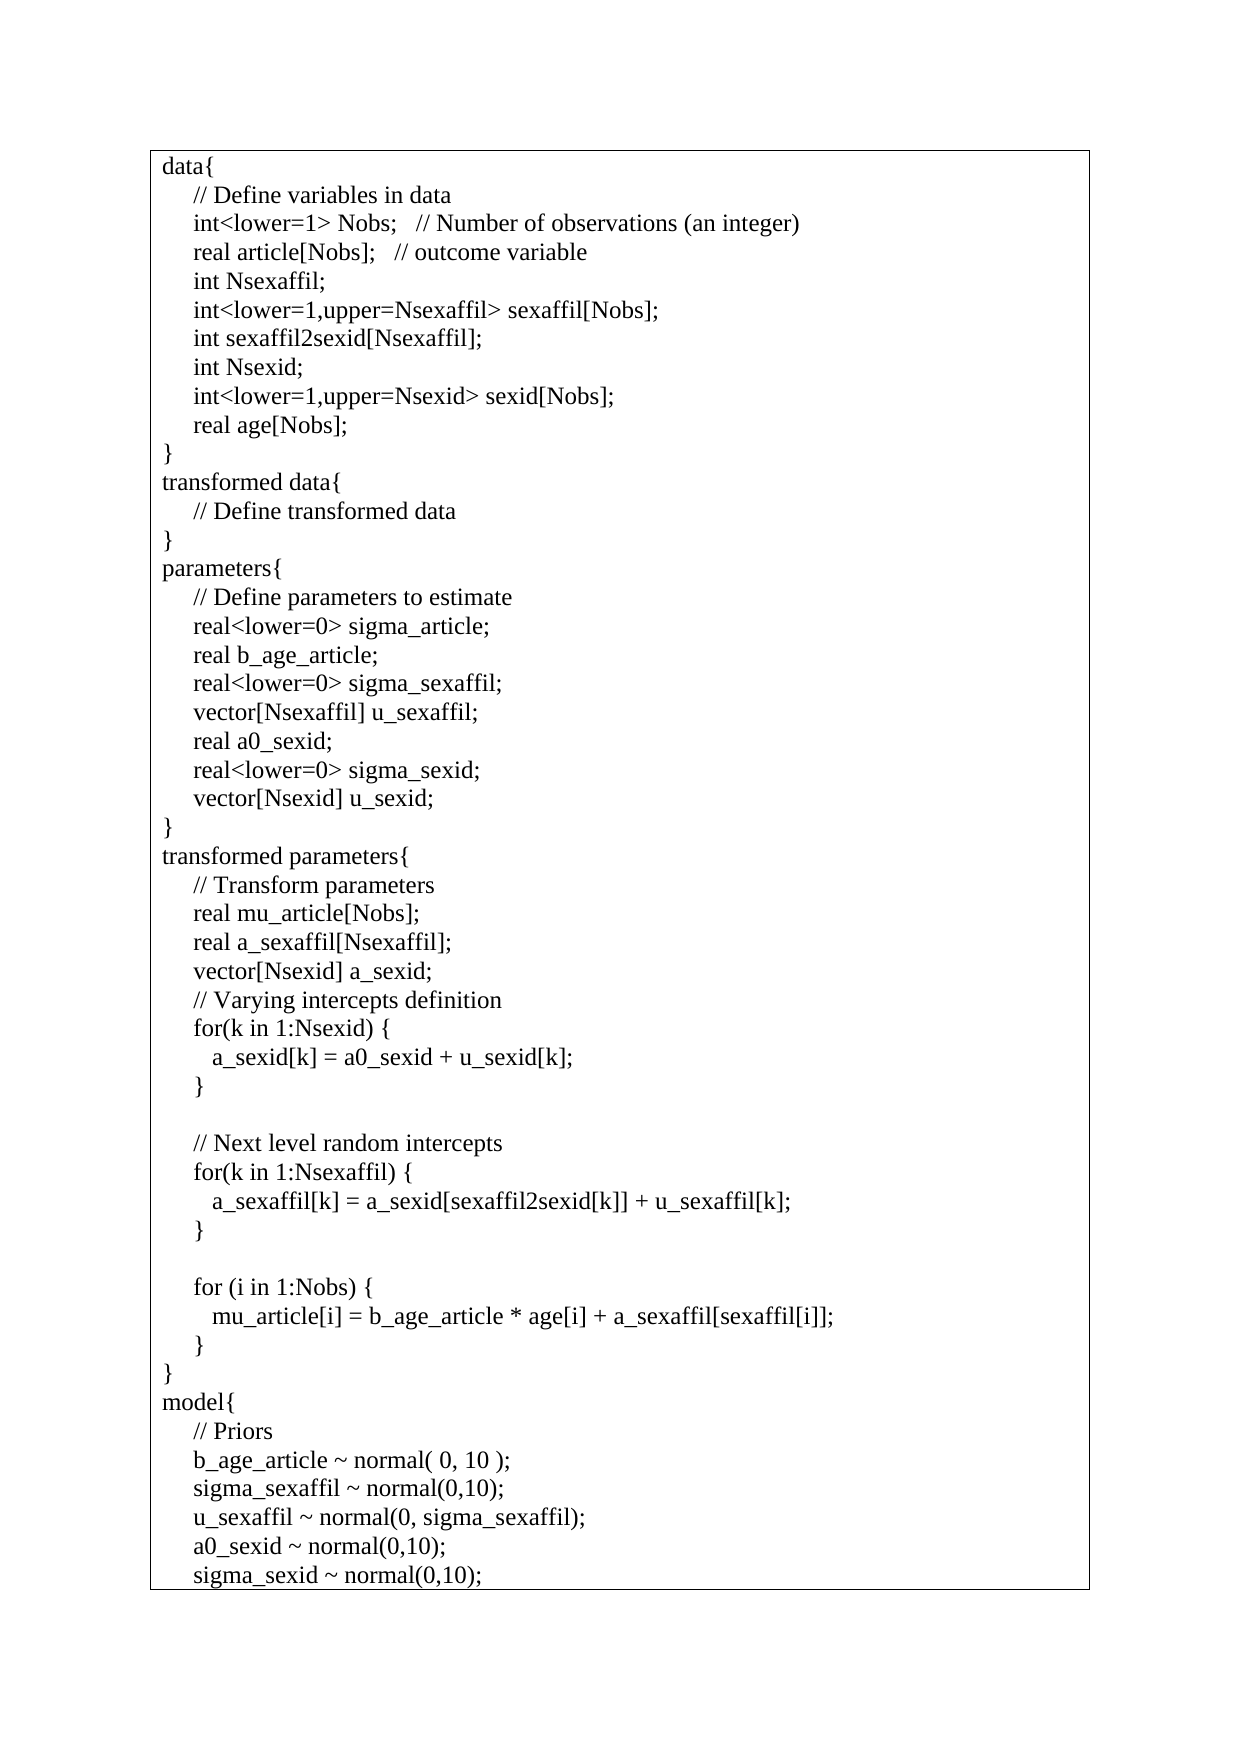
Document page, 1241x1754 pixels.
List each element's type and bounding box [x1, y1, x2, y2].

table_header [151, 151, 1089, 1588]
